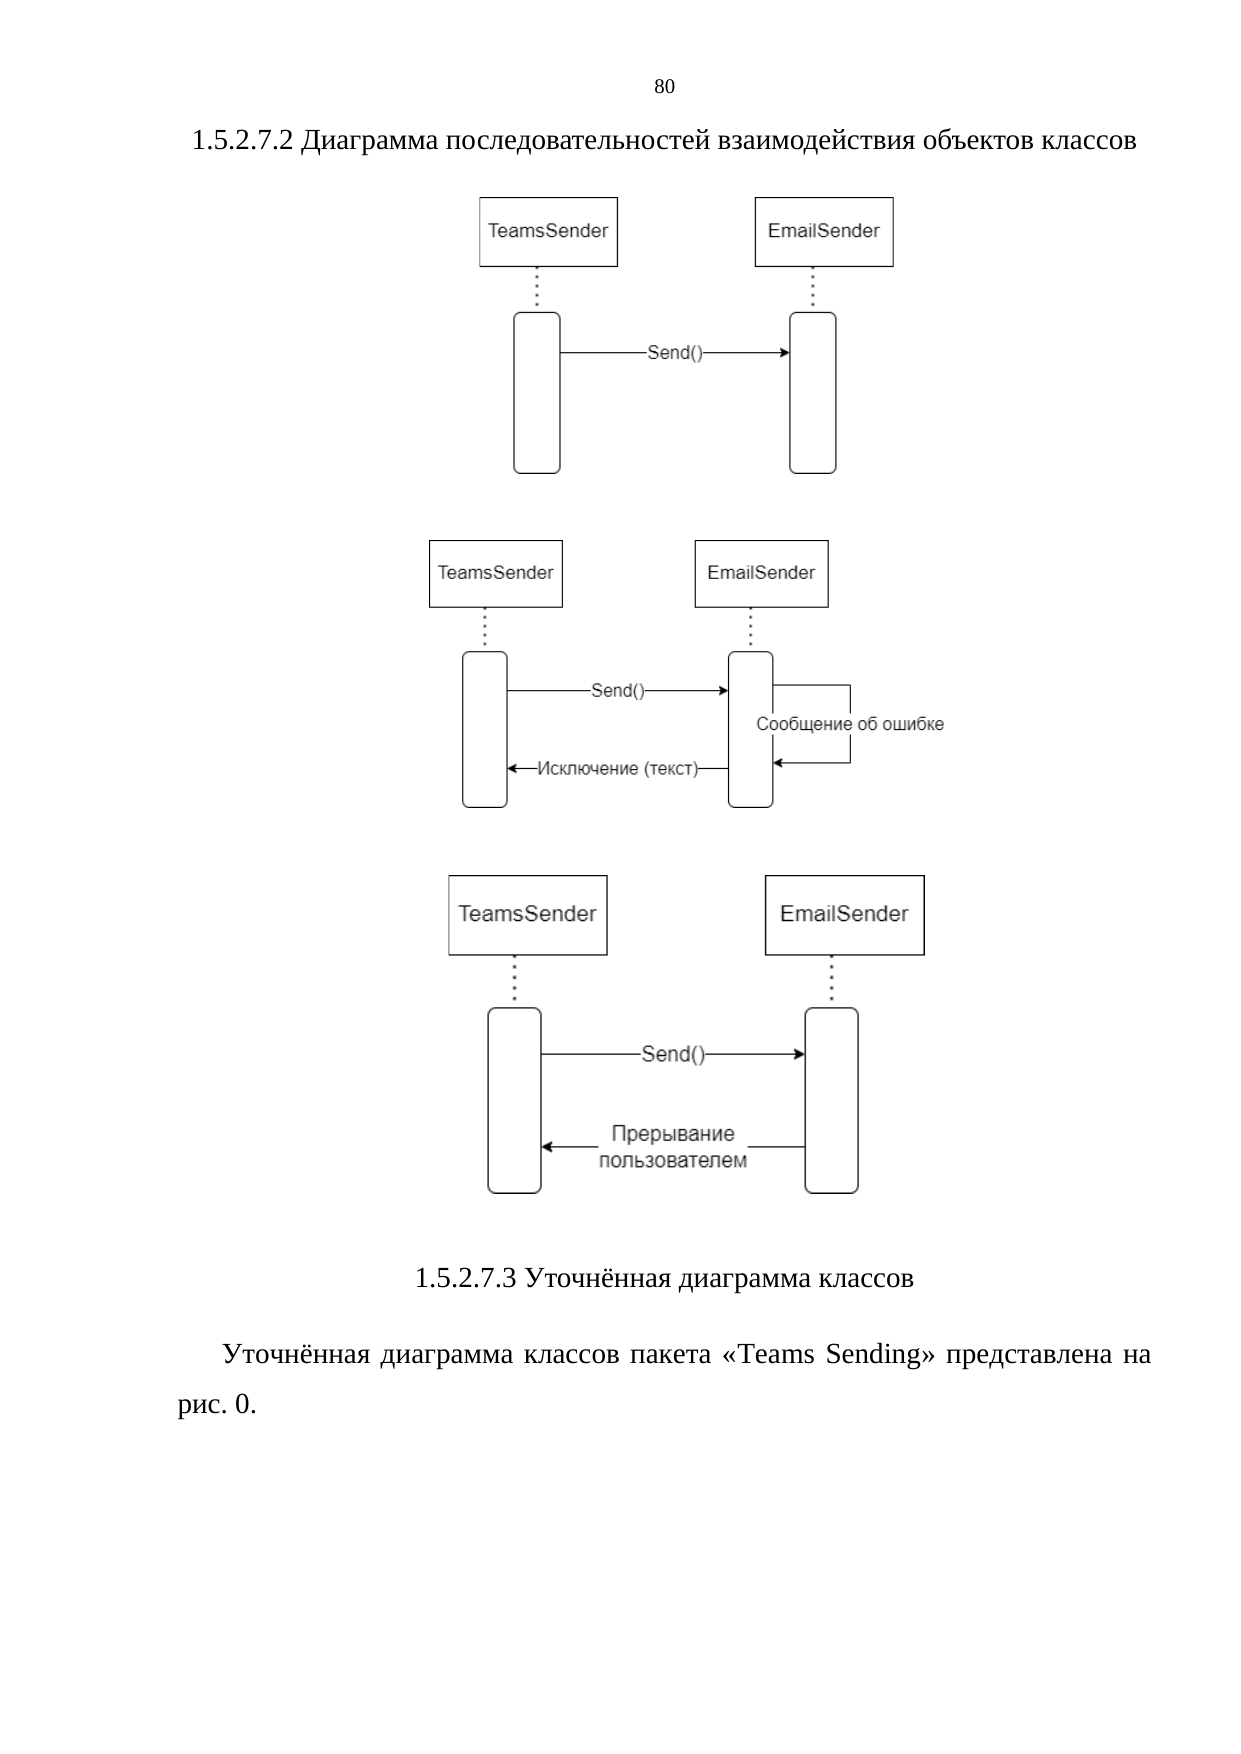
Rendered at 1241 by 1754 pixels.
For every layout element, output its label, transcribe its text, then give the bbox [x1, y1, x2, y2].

picture [448, 875, 925, 1194]
text Уточнённая диаграмма классов пакета «Teams Sending» представлена на рис. 0. [177, 1336, 1152, 1419]
text 1.5.2.7.2 Диаграмма последовательностей взаимодействия объектов классов [177, 122, 1152, 155]
text 1.5.2.7.3 Уточнённая диаграмма классов [177, 1260, 1152, 1294]
picture [429, 540, 944, 808]
picture [479, 197, 894, 474]
